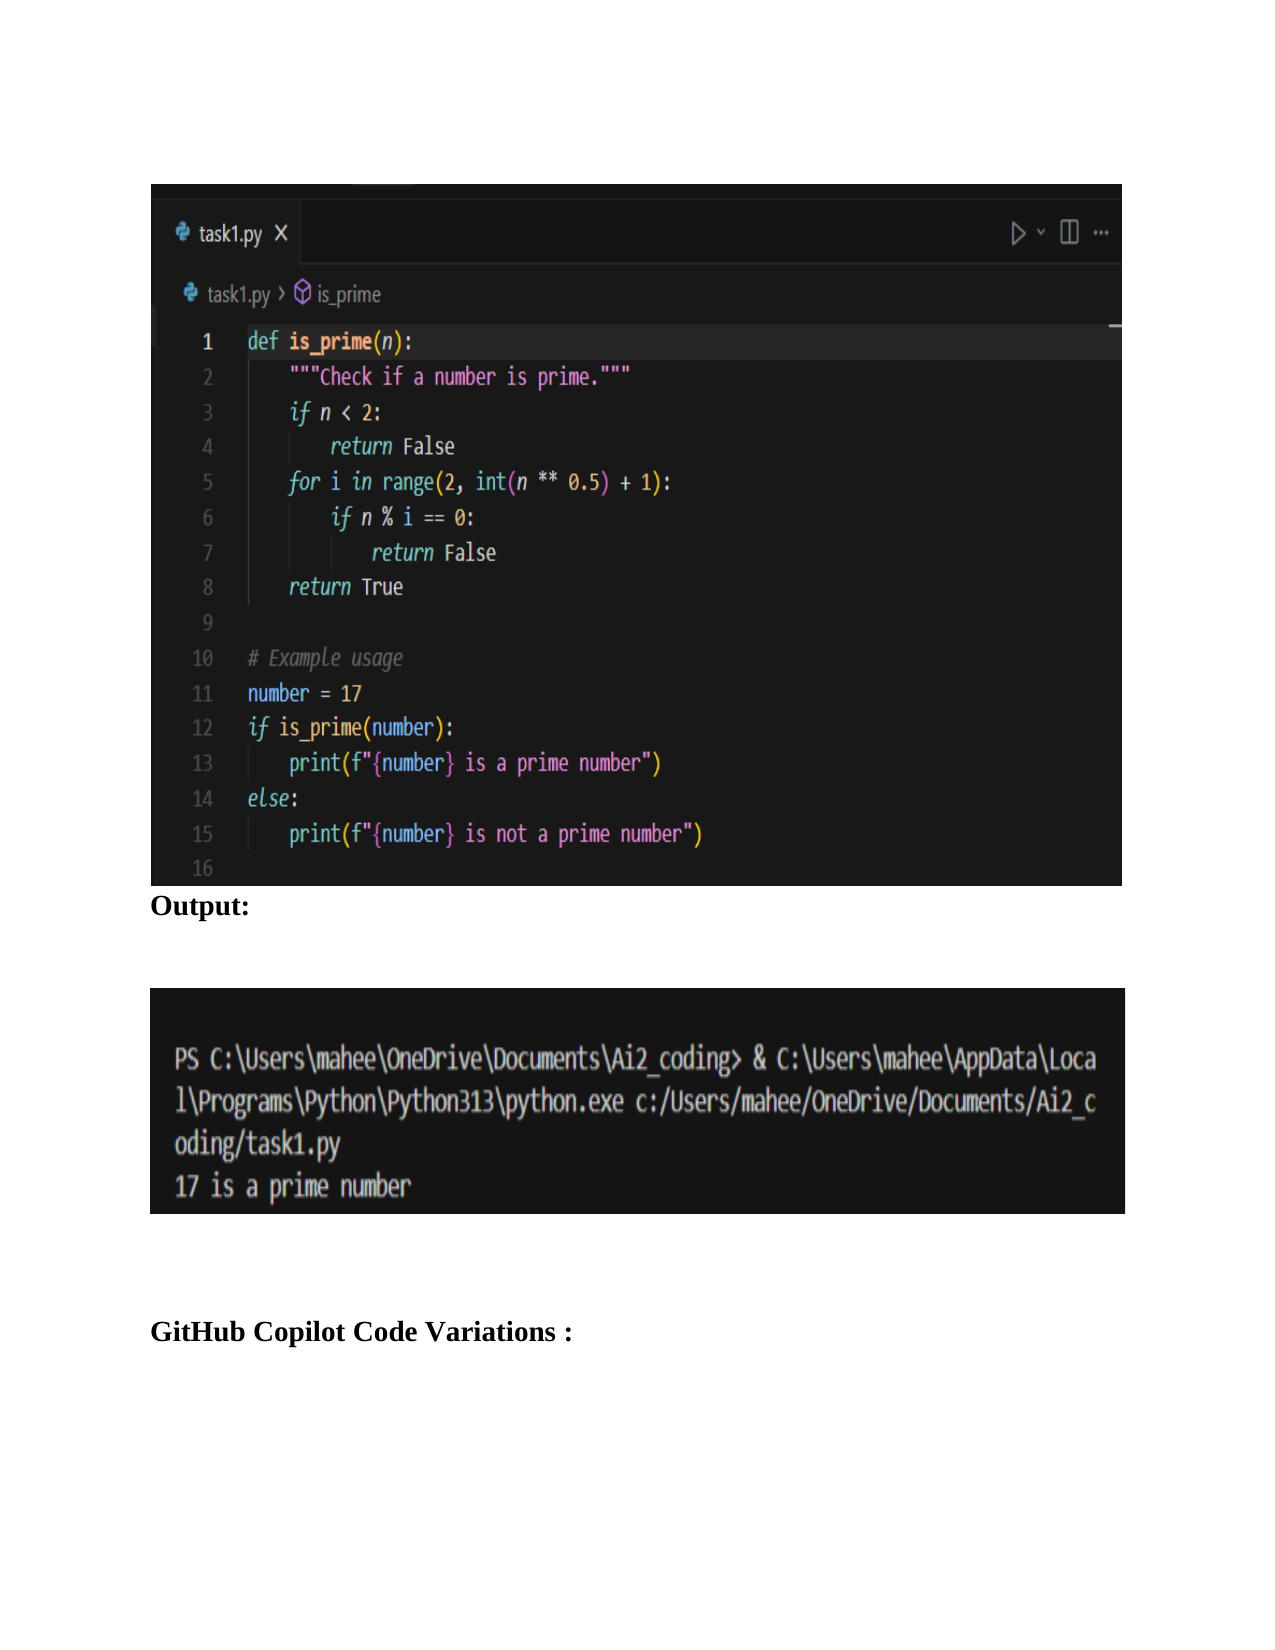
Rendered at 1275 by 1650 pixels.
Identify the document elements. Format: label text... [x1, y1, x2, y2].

picture [150, 184, 1122, 884]
picture [150, 988, 1125, 1214]
text GitHub Copilot Code Variations : [150, 1314, 1125, 1348]
